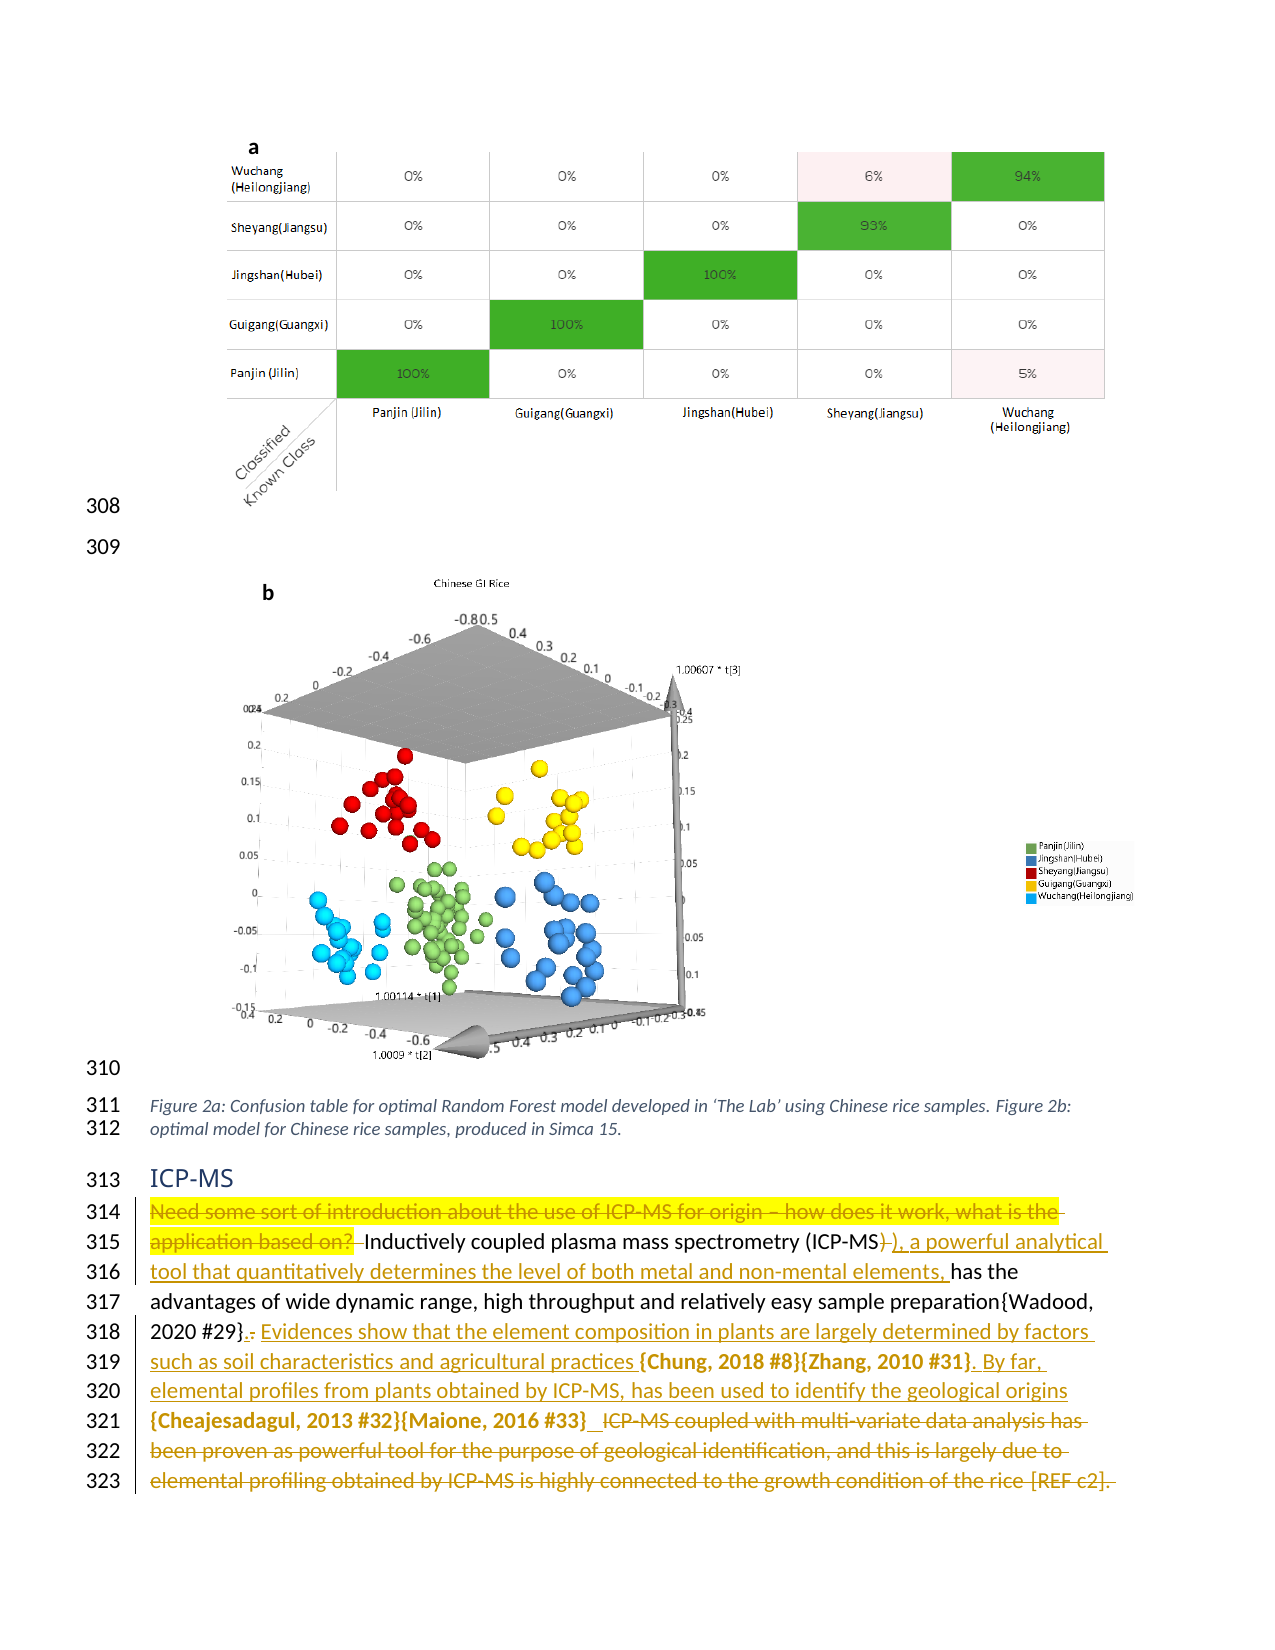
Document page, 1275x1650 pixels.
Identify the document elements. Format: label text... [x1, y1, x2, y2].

picture [225, 150, 1111, 514]
text Figure 2a: Confusion table for optimal Random Forest model developed in ‘The Lab’ using Chinese rice samples. Figure 2b: optimal model for Chinese rice samples, produced in Simca 15. [150, 1094, 1125, 1140]
text Inductively coupled plasma mass spectrometry (ICP-MShas the advantages of wide dynamic range, high throughput and relatively easy sample preparation{Wadood, 2020 #29} {Chung, 2018 #8}{Zhang, 2010 #31}{Cheajesadagul, 2013 #32}{Maione, 2016 #33} [150, 1197, 1125, 1494]
subtitle ICP-MS [150, 1161, 1125, 1194]
picture [225, 578, 1135, 1076]
